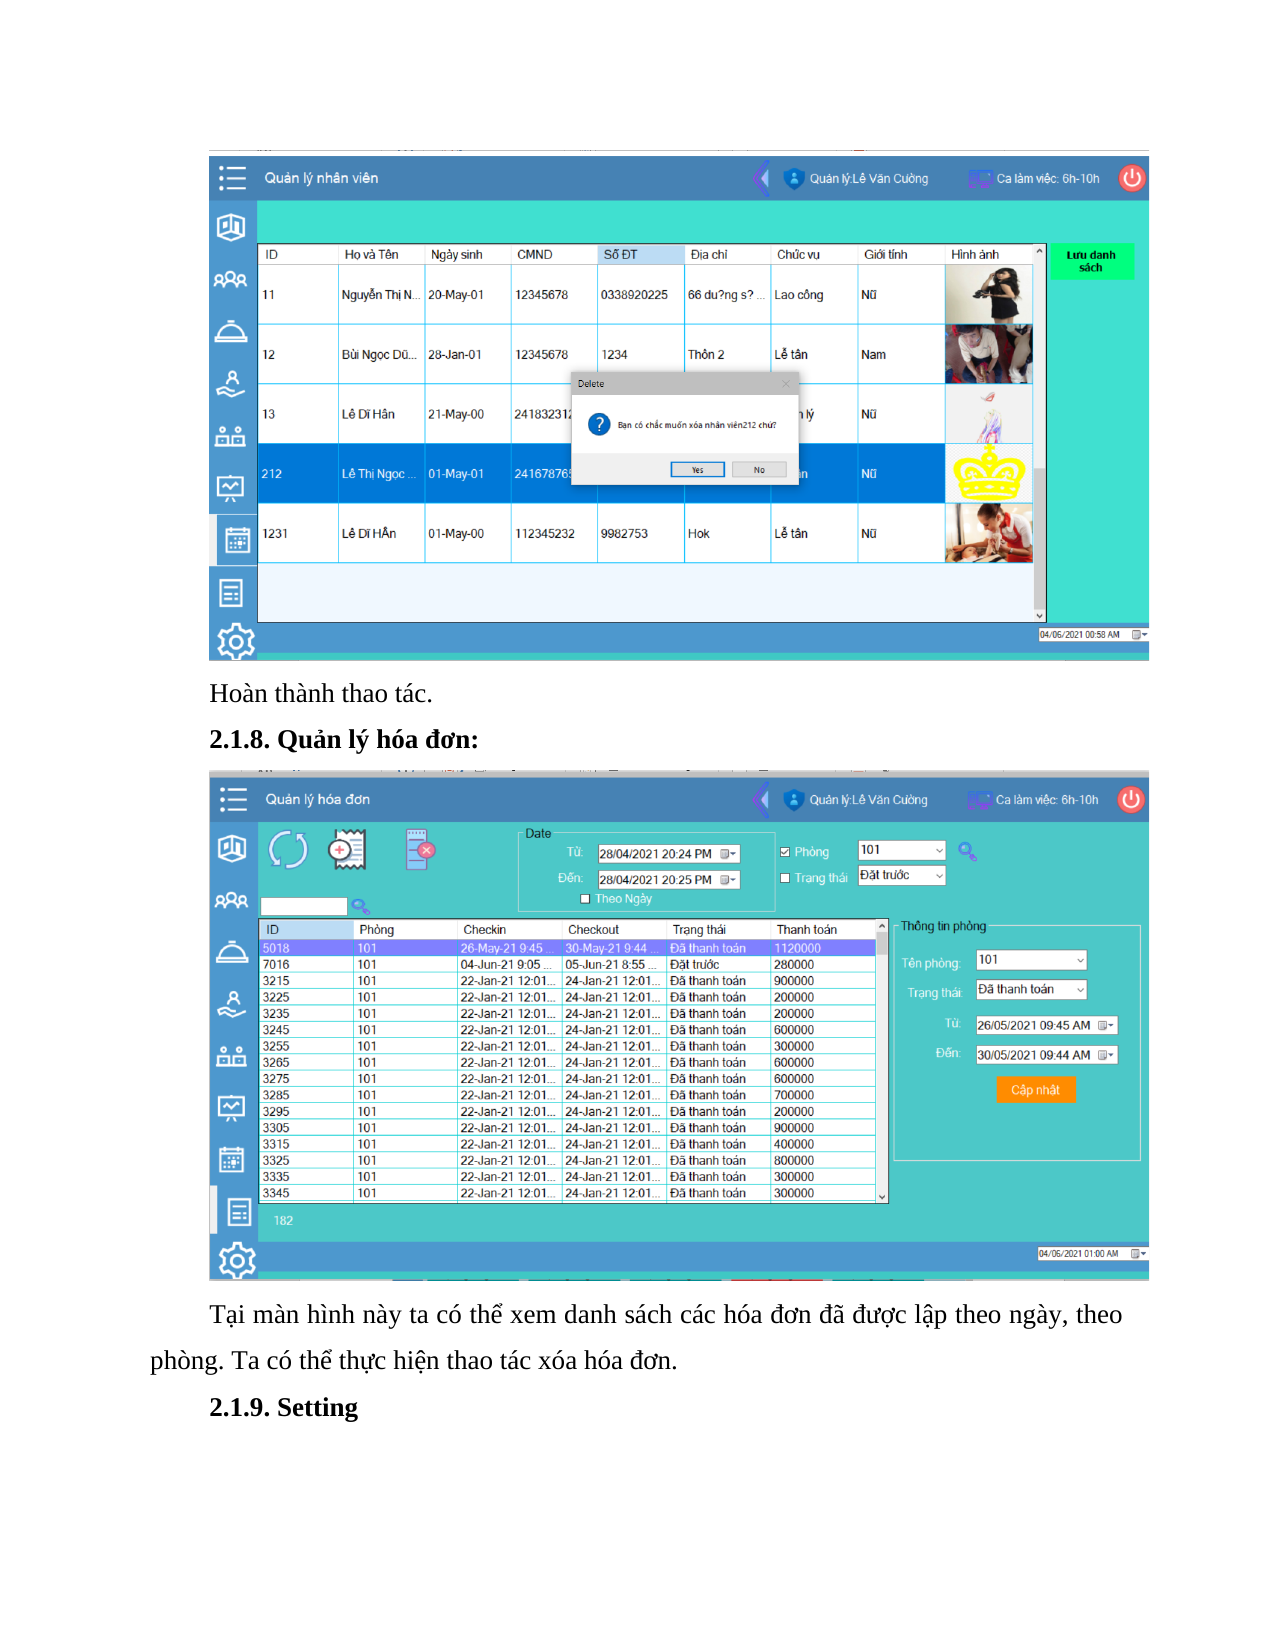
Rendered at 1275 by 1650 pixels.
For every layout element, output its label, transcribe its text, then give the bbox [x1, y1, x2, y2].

picture [209, 770, 1150, 1281]
list 2.1.8. Quản lý hóa đơn: [150, 724, 1125, 755]
picture [209, 150, 1150, 661]
list Hoàn thành thao tác. [150, 677, 1125, 708]
list 2.1.9. Setting [150, 1391, 1125, 1422]
list Tại màn hình này ta có thể xem danh sách các hóa đơn đã được lập theo ngày, theo phòng. Ta có thể thực hiện thao tác xóa hóa đơn. [150, 1298, 1125, 1376]
